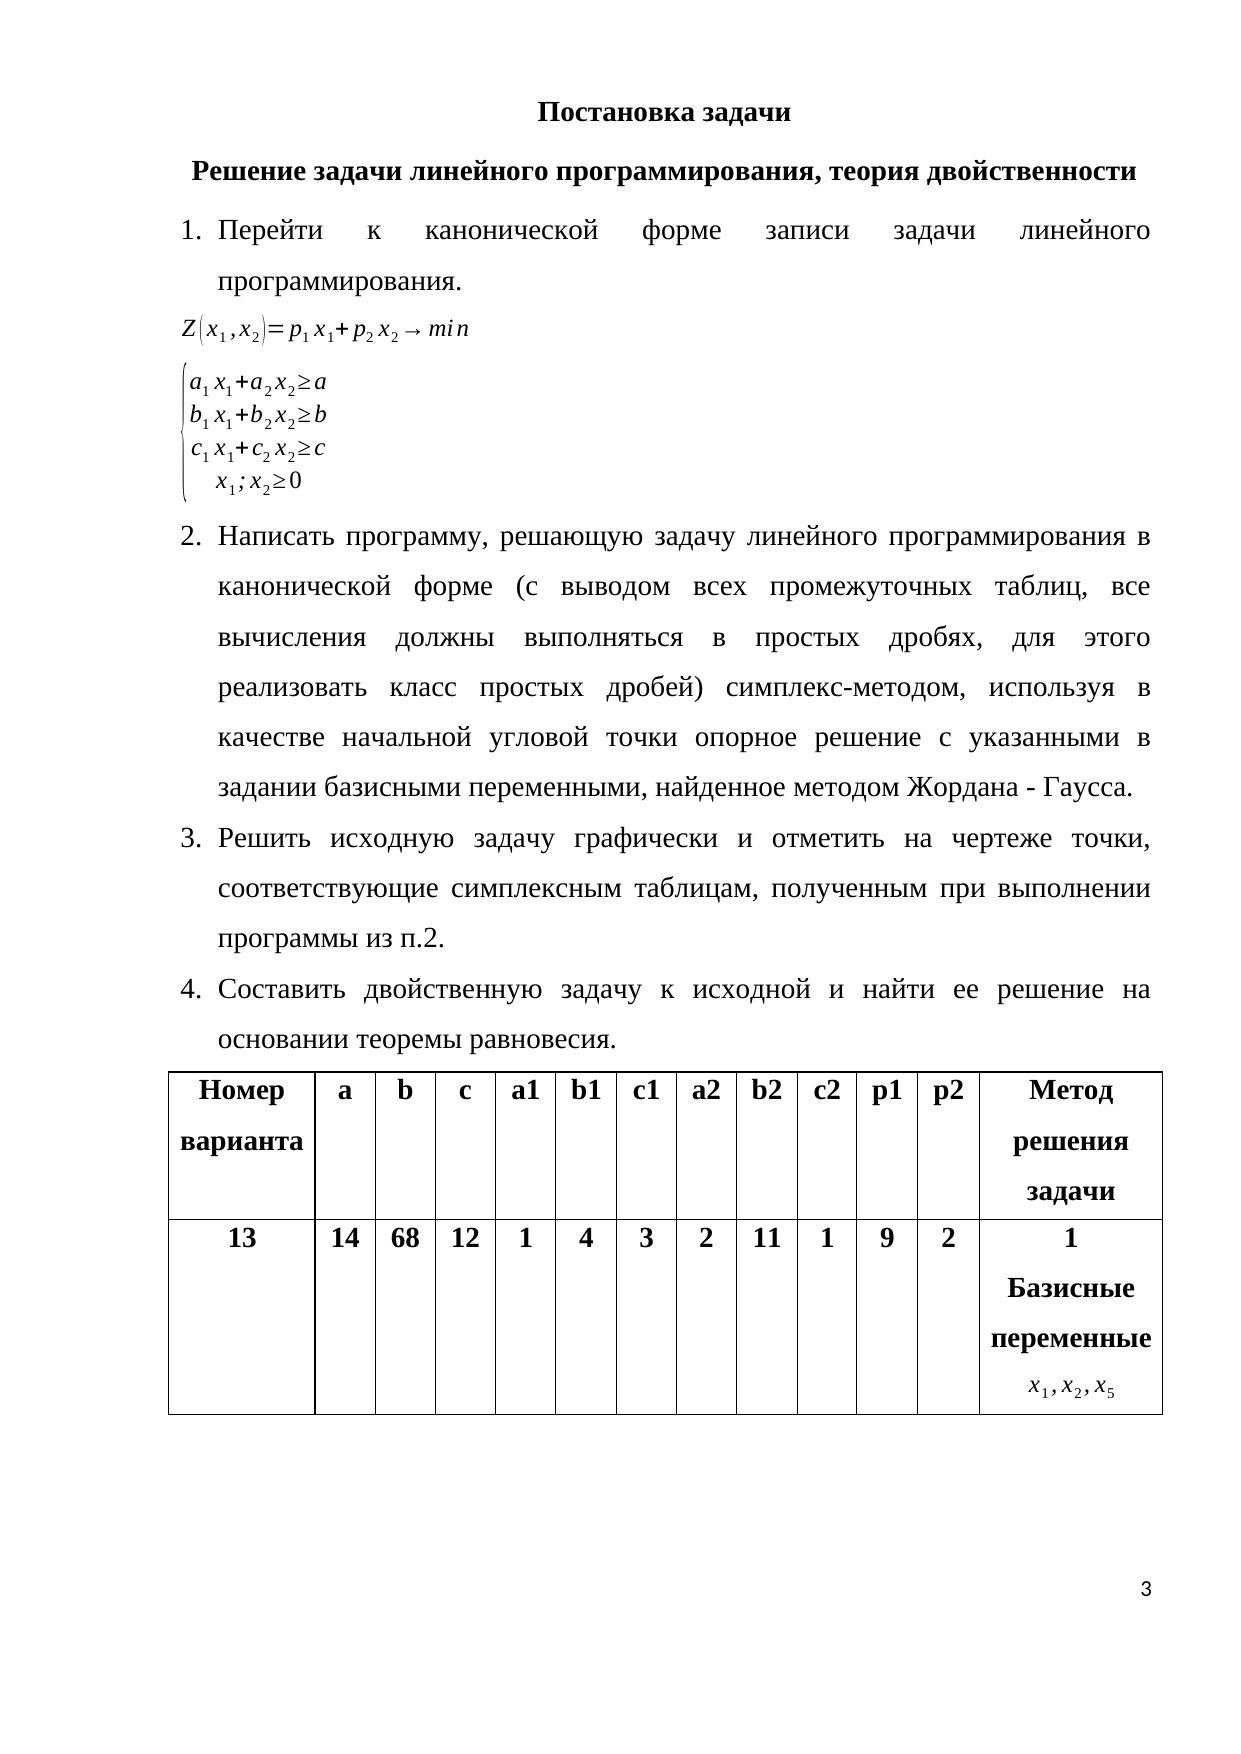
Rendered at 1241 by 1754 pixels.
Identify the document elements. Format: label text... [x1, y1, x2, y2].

table_header a2 [677, 1073, 736, 1219]
text Постановка задачи [177, 94, 1152, 127]
table_header b [376, 1073, 435, 1219]
table_header a [316, 1073, 375, 1219]
table_cell 1 [798, 1220, 856, 1414]
table_header c2 [798, 1073, 856, 1219]
table_header c [436, 1073, 495, 1219]
table_cell 2 [677, 1220, 736, 1414]
table_header b2 [737, 1073, 797, 1219]
table_cell 1 [496, 1220, 555, 1414]
table_header p2 [918, 1073, 979, 1219]
table_cell 1 Базисные переменные [980, 1220, 1162, 1414]
table_header Метод решения задачи [980, 1073, 1162, 1219]
list Перейти к канонической форме записи задачи линейного программирования. [180, 212, 1152, 296]
table_header a1 [496, 1073, 555, 1219]
list Написать программу, решающую задачу линейного программирования в канонической форме (с выводом всех промежуточных таблиц, все вычисления должны выполняться в простых дробях, для этого реализовать класс простых дробей) симплекс-методом, используя в качестве начальной угловой точки опорное решение с указанными в задании базисными переменными, найденное методом Жордана - Гаусса. [180, 518, 1152, 803]
table_cell 9 [857, 1220, 917, 1414]
table_header Номер варианта [169, 1073, 314, 1219]
table_cell 4 [556, 1220, 616, 1414]
table_header p1 [857, 1073, 917, 1219]
table_cell 68 [376, 1220, 435, 1414]
table_cell 13 [169, 1220, 314, 1414]
text Решение задачи линейного программирования, теория двойственности [177, 153, 1152, 187]
table_cell 11 [737, 1220, 797, 1414]
list Решить исходную задачу графически и отметить на чертеже точки, соответствующие симплексным таблицам, полученным при выполнении программы из п.2. [180, 820, 1152, 954]
table_cell 12 [436, 1220, 495, 1414]
table_cell 3 [617, 1220, 676, 1414]
table_header c1 [617, 1073, 676, 1219]
table_cell 2 [918, 1220, 979, 1414]
table_header b1 [556, 1073, 616, 1219]
table_cell 14 [316, 1220, 375, 1414]
list Составить двойственную задачу к исходной и найти ее решение на основании теоремы равновесия. [180, 971, 1152, 1055]
